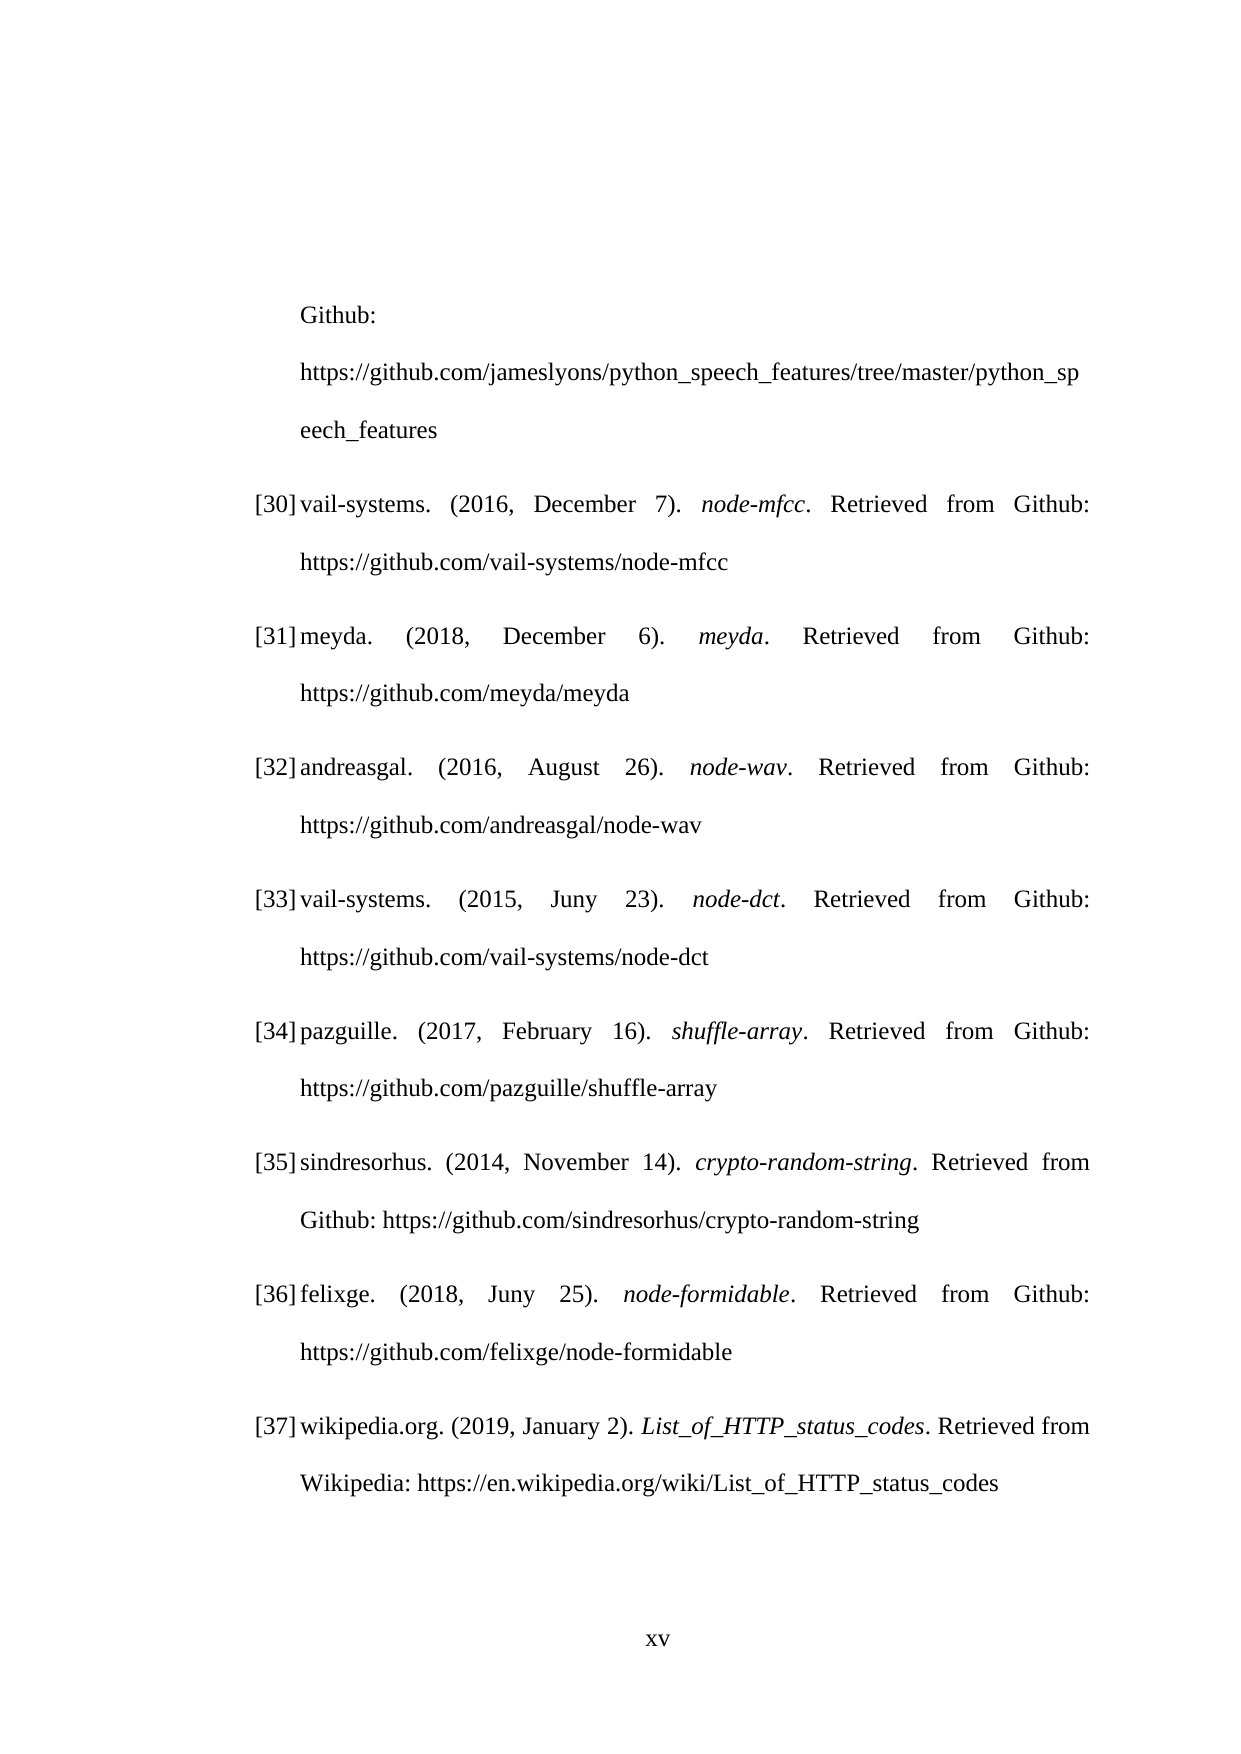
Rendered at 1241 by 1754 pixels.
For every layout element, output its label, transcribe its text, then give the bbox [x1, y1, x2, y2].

list sindresorhus. (2014, November 14). crypto-random-string. Retrieved from Github: https://github.com/sindresorhus/crypto-random-string [254, 1147, 1090, 1234]
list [254, 300, 1090, 444]
list vail-systems. (2016, December 7). node-mfcc. Retrieved from Github: https://github.com/vail-systems/node-mfcc [254, 489, 1090, 575]
list andreasgal. (2016, August 26). node-wav. Retrieved from Github: https://github.com/andreasgal/node-wav [254, 752, 1090, 839]
list meyda. (2018, December 6). meyda. Retrieved from Github: https://github.com/meyda/meyda [254, 621, 1090, 707]
list wikipedia.org. (2019, January 2). List_of_HTTP_status_codes. Retrieved from Wikipedia: https://en.wikipedia.org/wiki/List_of_HTTP_status_codes [254, 1411, 1090, 1497]
list felixge. (2018, Juny 25). node-formidable. Retrieved from Github: https://github.com/felixge/node-formidable [254, 1279, 1090, 1365]
list pazguille. (2017, February 16). shuffle-array. Retrieved from Github: https://github.com/pazguille/shuffle-array [254, 1016, 1090, 1102]
list vail-systems. (2015, Juny 23). node-dct. Retrieved from Github: https://github.com/vail-systems/node-dct [254, 884, 1090, 970]
